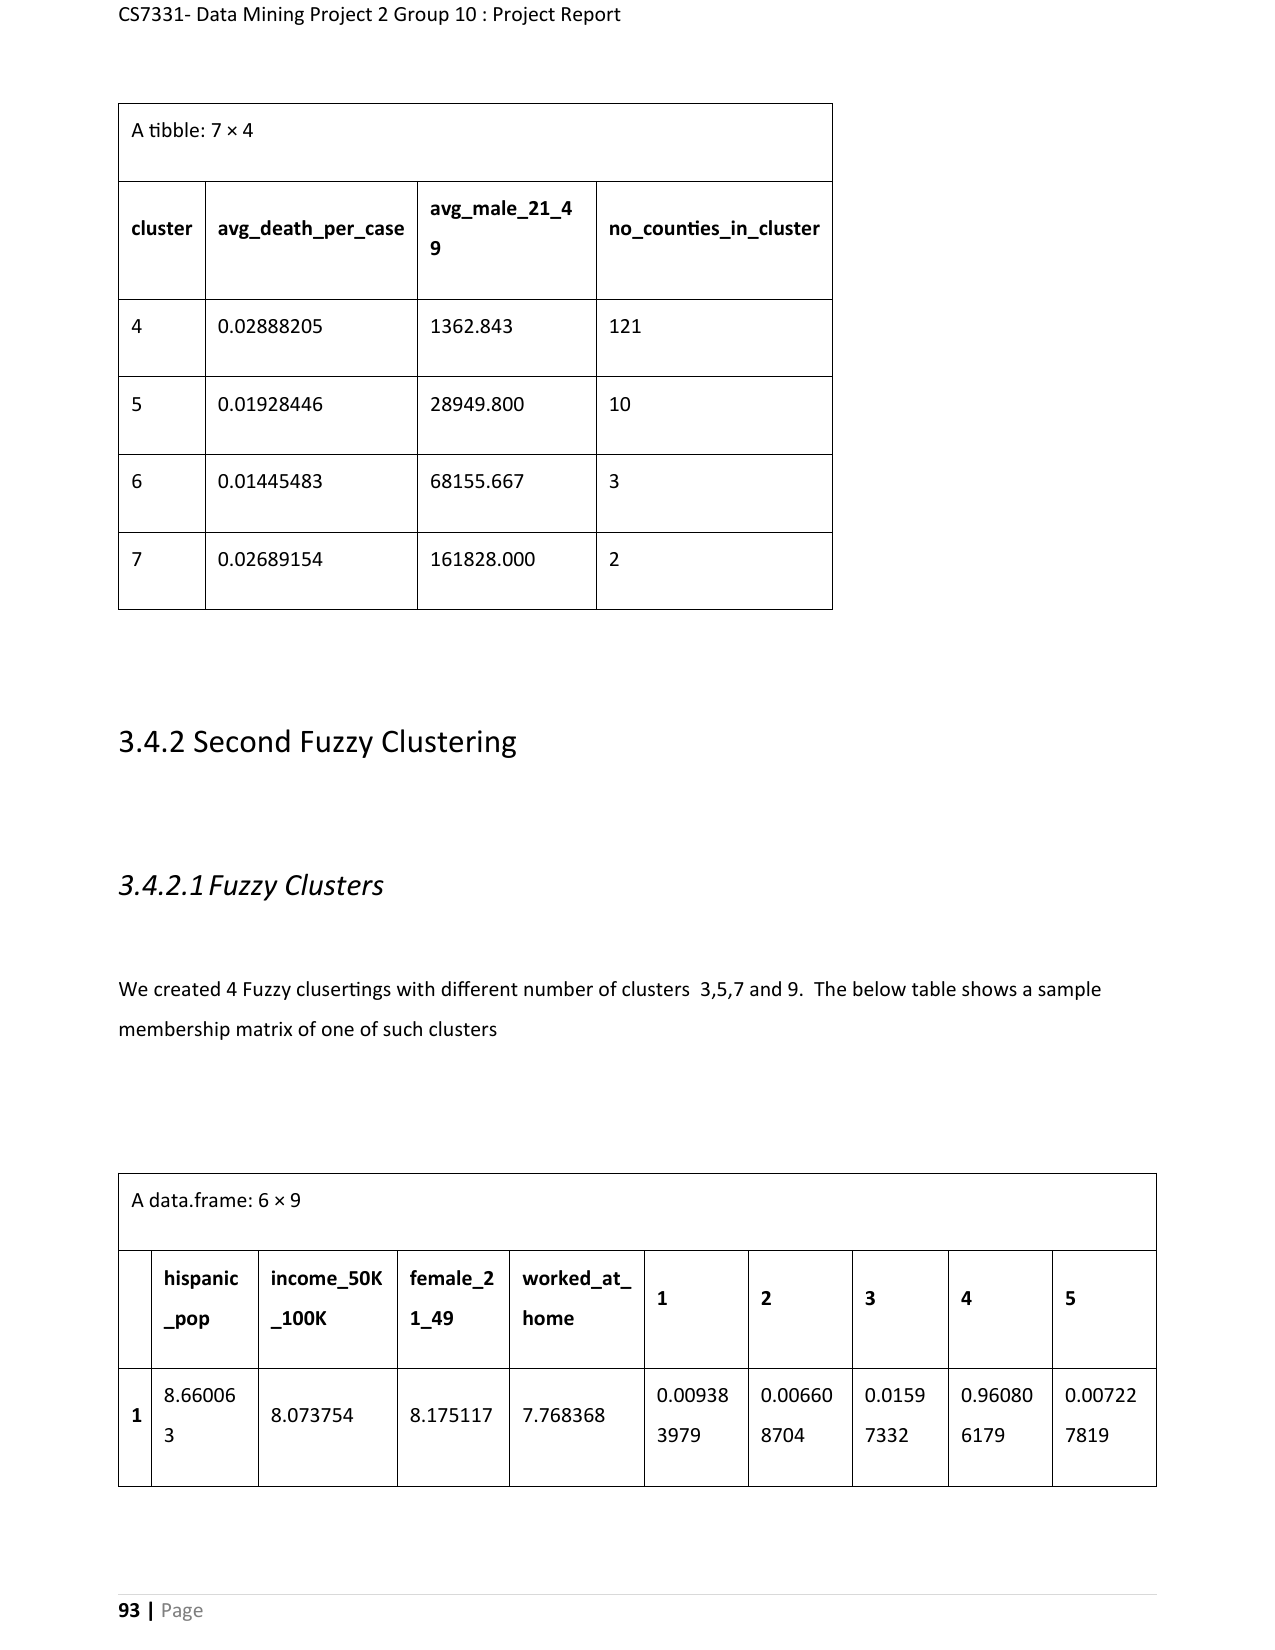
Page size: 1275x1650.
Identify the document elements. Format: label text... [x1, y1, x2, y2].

table_cell 0.01928446 [206, 377, 417, 454]
table_cell 1 [645, 1251, 748, 1368]
table_cell 2 [749, 1251, 852, 1368]
table_cell 3 [597, 455, 832, 532]
table_cell 0.960806179 [949, 1369, 1052, 1486]
table_cell 7.768368 [510, 1369, 644, 1486]
table_cell 0.01445483 [206, 455, 417, 532]
table_cell 5 [119, 377, 205, 454]
table_cell [119, 1251, 151, 1368]
table_cell 4 [119, 300, 205, 376]
text We created 4 Fuzzy clusertings with different number of clusters 3,5,7 and 9. The below table shows a sample membership matrix of one of such clusters [118, 975, 1157, 1042]
table_cell 6 [119, 455, 205, 532]
table_cell 10 [597, 377, 832, 454]
table_cell 0.01597332 [853, 1369, 948, 1486]
table_cell 161828.000 [418, 533, 596, 609]
table_cell 7 [119, 533, 205, 609]
table_cell 5 [1053, 1251, 1156, 1368]
table_cell 1 [119, 1369, 151, 1486]
table_cell 0.02689154 [206, 533, 417, 609]
subtitle Fuzzy Clusters [118, 865, 1157, 903]
table_cell income_50K_100K [259, 1251, 397, 1368]
table_cell 0.02888205 [206, 300, 417, 376]
table_cell 4 [949, 1251, 1052, 1368]
table_cell 121 [597, 300, 832, 376]
table_cell 68155.667 [418, 455, 596, 532]
subtitle Second Fuzzy Clustering [118, 719, 1157, 760]
table_cell no_counties_in_cluster [597, 182, 832, 298]
table_cell 28949.800 [418, 377, 596, 454]
table_cell 0.009383979 [645, 1369, 748, 1486]
table_cell 0.007227819 [1053, 1369, 1156, 1486]
table_cell 0.006608704 [749, 1369, 852, 1486]
table_cell 2 [597, 533, 832, 609]
table_header A tibble: 7 × 4 [119, 104, 832, 181]
table_cell hispanic_pop [152, 1251, 258, 1368]
table_cell 8.660063 [152, 1369, 258, 1486]
table_cell avg_death_per_case [206, 182, 417, 298]
table_cell 8.073754 [259, 1369, 397, 1486]
table_cell 8.175117 [398, 1369, 509, 1486]
table_cell female_21_49 [398, 1251, 509, 1368]
table_cell cluster [119, 182, 205, 298]
table_cell avg_male_21_49 [418, 182, 596, 298]
table_cell 1362.843 [418, 300, 596, 376]
table_cell 3 [853, 1251, 948, 1368]
table_header A data.frame: 6 × 9 [119, 1174, 1156, 1250]
table_cell worked_at_home [510, 1251, 644, 1368]
